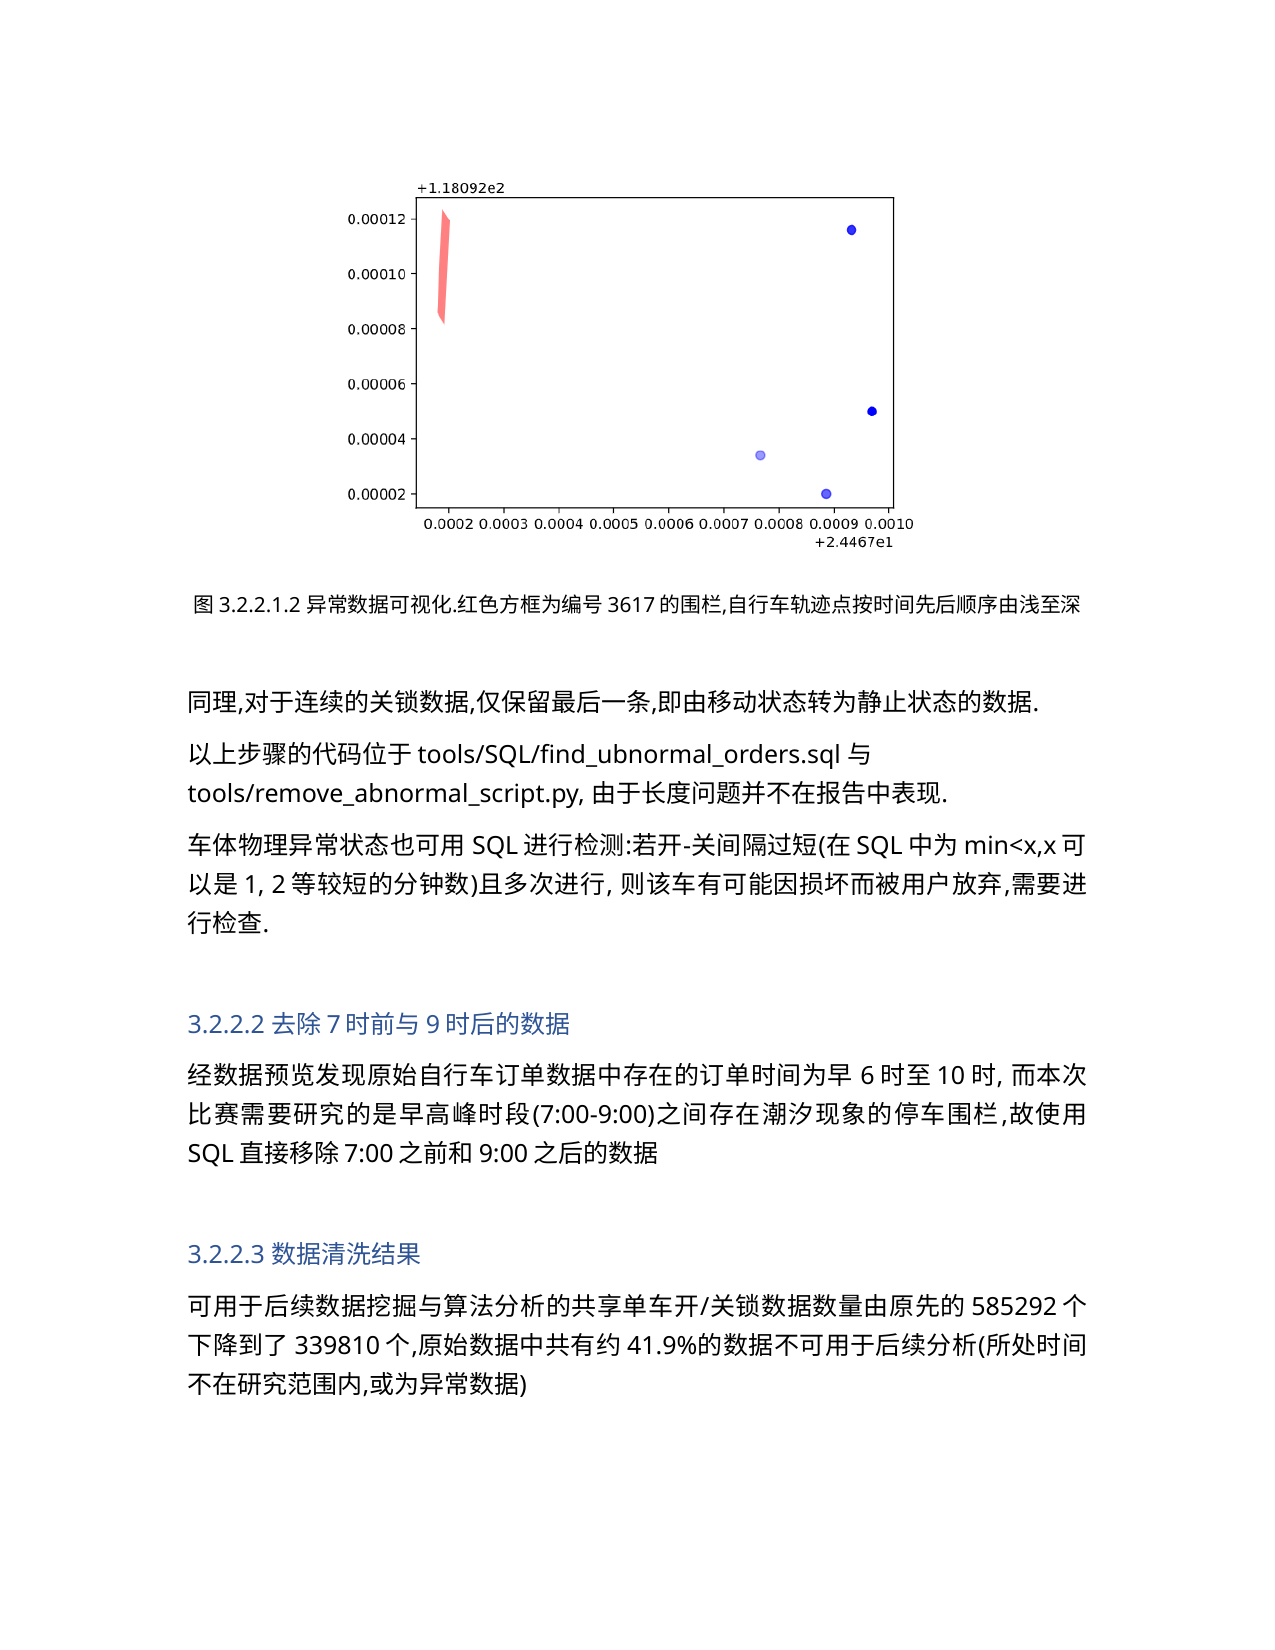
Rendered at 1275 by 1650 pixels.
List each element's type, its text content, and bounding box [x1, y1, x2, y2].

text 以上步骤的代码位于tools/SQL/find_ubnormal_orders.sql 与 tools/remove_abnormal_script.py, 由于长度问题并不在报告中表现. [187, 734, 1087, 810]
text 经数据预览发现原始自行车订单数据中存在的订单时间为早6时至10时, 而本次比赛需要研究的是早高峰时段(7:00-9:00)之间存在潮汐现象的停车围栏,故使用SQL直接移除7:00之前和9:00之后的数据 [187, 1056, 1087, 1170]
text 图3.2.2.1.2 异常数据可视化.红色方框为编号3617的围栏,自行车轨迹点按时间先后顺序由浅至深 [187, 588, 1087, 619]
subtitle 3.2.2.3 数据清洗结果 [187, 1234, 1087, 1271]
text 可用于后续数据挖掘与算法分析的共享单车开/关锁数据数量由原先的585292个下降到了339810个,原始数据中共有约41.9%的数据不可用于后续分析(所处时间不在研究范围内,或为异常数据) [187, 1286, 1087, 1401]
picture [318, 150, 957, 574]
subtitle 3.2.2.2 去除7时前与9时后的数据 [187, 1004, 1087, 1040]
text 车体物理异常状态也可用SQL进行检测:若开-关间隔过短(在SQL中为min<x,x可以是1, 2等较短的分钟数)且多次进行, 则该车有可能因损坏而被用户放弃,需要进行检查. [187, 825, 1087, 939]
text 同理,对于连续的关锁数据,仅保留最后一条,即由移动状态转为静止状态的数据. [187, 683, 1087, 719]
